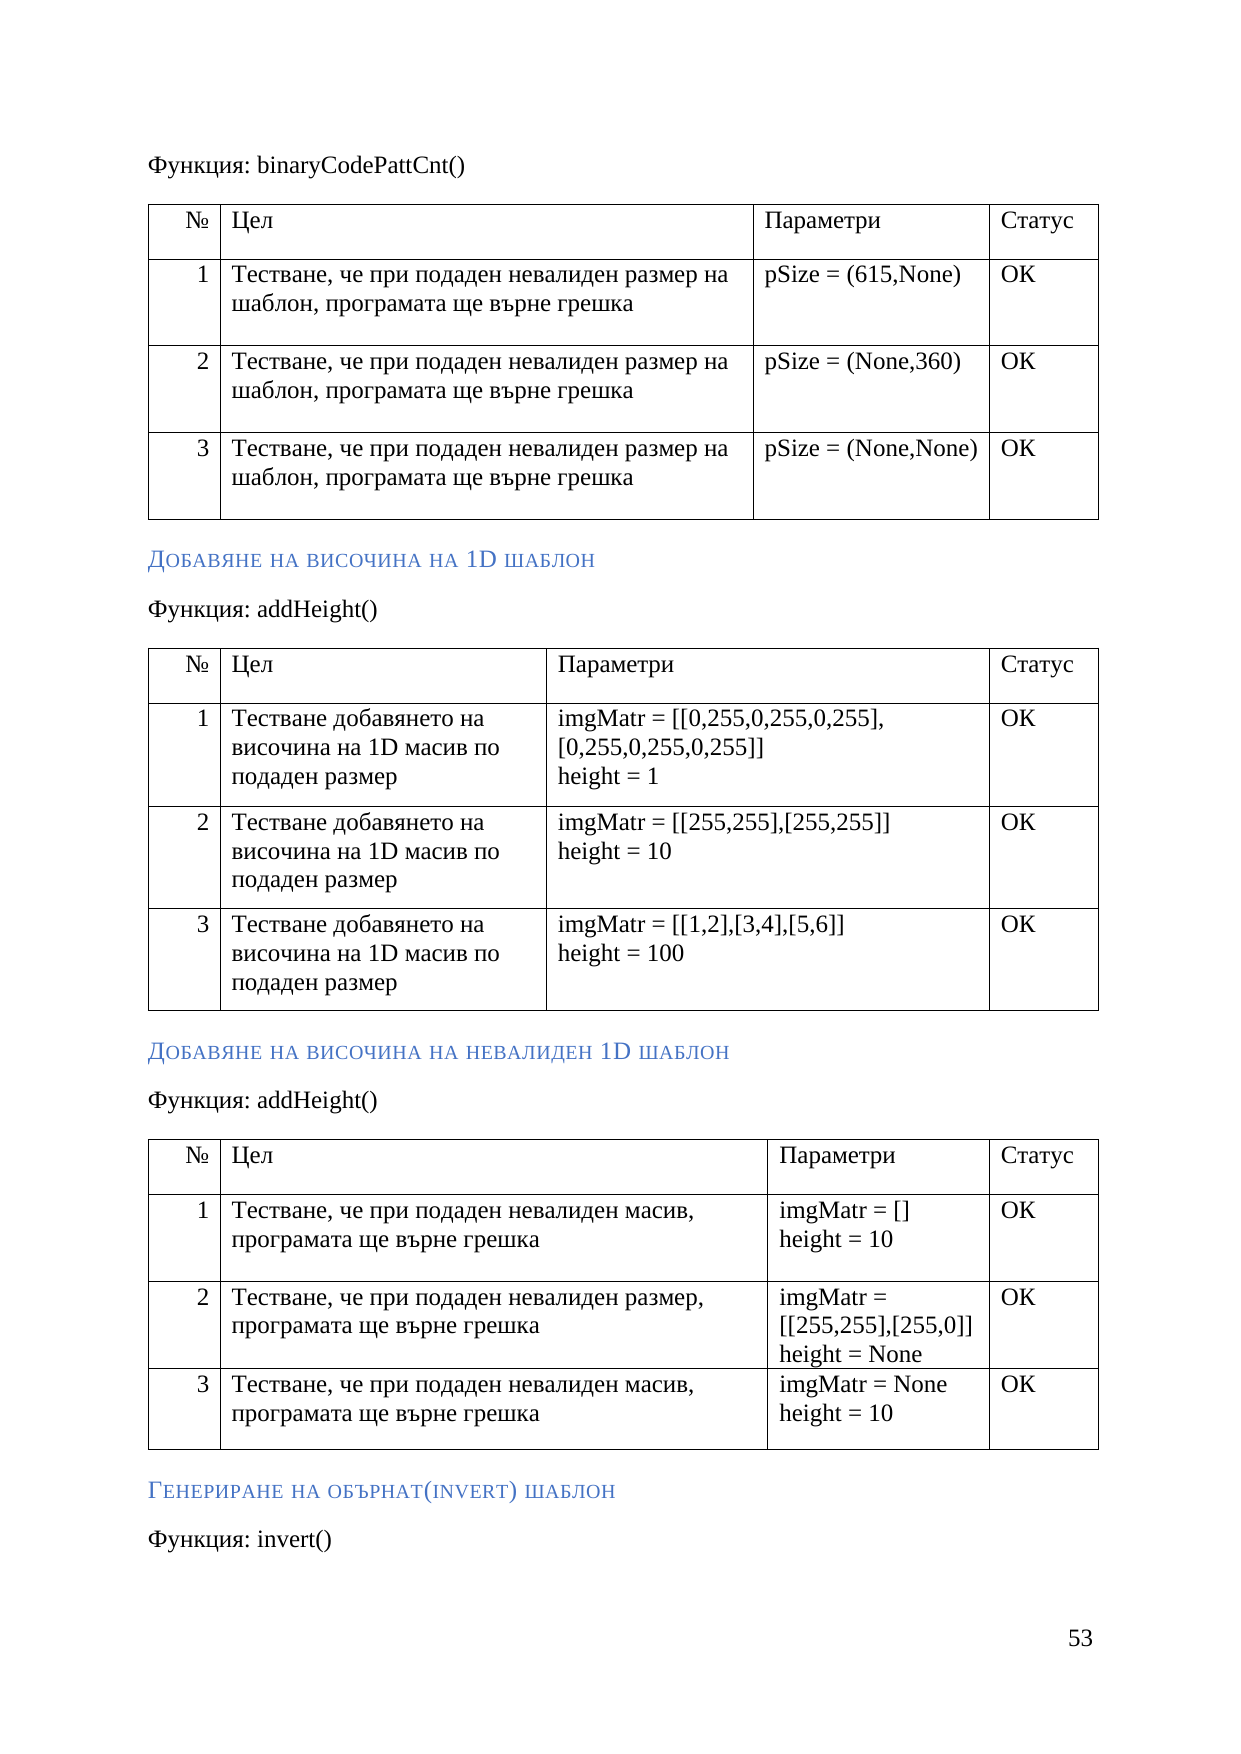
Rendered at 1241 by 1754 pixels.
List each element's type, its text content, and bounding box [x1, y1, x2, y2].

table_cell ОК [990, 260, 1098, 345]
table_cell ОК [990, 1369, 1098, 1449]
table_cell Тестване, че при подаден невалиден размер на шаблон, програмата ще върне грешка [221, 346, 753, 432]
table_cell 3 [149, 433, 220, 518]
table_cell Тестване, че при подаден невалиден размер, програмата ще върне грешка [221, 1282, 767, 1368]
table_cell pSize = (615,None) [754, 260, 989, 345]
table_header № [149, 1140, 220, 1194]
subtitle Генериране на обърнат(invert) шаблон [148, 1475, 1093, 1503]
text Функция: binaryCodePattCnt() [148, 150, 1093, 179]
table_cell ОК [990, 1195, 1098, 1281]
table_cell Тестване добавянето на височина на 1D масив по подаден размер [221, 807, 546, 908]
table_header Цел [221, 649, 546, 702]
table_cell ОК [990, 433, 1098, 518]
table_header Цел [221, 1140, 767, 1194]
table_cell ОК [990, 807, 1098, 908]
table_cell ОК [990, 346, 1098, 432]
text Функция: addHeight() [148, 594, 1093, 623]
table_header Статус [990, 1140, 1098, 1194]
text Функция: addHeight() [148, 1086, 1093, 1114]
table_cell imgMatr = [[255,255],[255,0]] height = None [768, 1282, 989, 1368]
table_cell Тестване, че при подаден невалиден масив, програмата ще върне грешка [221, 1195, 767, 1281]
table_cell imgMatr = [[1,2],[3,4],[5,6]] height = 100 [547, 909, 989, 1010]
table_header Параметри [768, 1140, 989, 1194]
table_cell 1 [149, 1195, 220, 1281]
table_cell 2 [149, 807, 220, 908]
table_cell 3 [149, 909, 220, 1010]
table_cell 1 [149, 704, 220, 806]
table_header Цел [221, 205, 753, 258]
table_cell Тестване, че при подаден невалиден размер на шаблон, програмата ще върне грешка [221, 433, 753, 518]
table_cell 3 [149, 1369, 220, 1449]
table_cell 2 [149, 346, 220, 432]
table_cell imgMatr = [[255,255],[255,255]] height = 10 [547, 807, 989, 908]
table_cell Тестване, че при подаден невалиден размер на шаблон, програмата ще върне грешка [221, 260, 753, 345]
table_cell imgMatr = [[0,255,0,255,0,255],[0,255,0,255,0,255]] height = 1 [547, 704, 989, 806]
table_cell 2 [149, 1282, 220, 1368]
table_cell 1 [149, 260, 220, 345]
table_header Статус [990, 205, 1098, 258]
text Функция: invert() [148, 1524, 1093, 1553]
table_cell imgMatr = None height = 10 [768, 1369, 989, 1449]
subtitle Добавяне на височина на невалиден 1D шаблон [148, 1036, 1093, 1065]
table_cell ОК [990, 704, 1098, 806]
table_cell ОК [990, 1282, 1098, 1368]
table_cell Тестване добавянето на височина на 1D масив по подаден размер [221, 704, 546, 806]
table_cell pSize = (None,None) [754, 433, 989, 518]
table_header Статус [990, 649, 1098, 702]
table_header № [149, 649, 220, 702]
table_header № [149, 205, 220, 258]
subtitle Добавяне на височина на 1D шаблон [148, 544, 1093, 573]
table_cell Тестване добавянето на височина на 1D масив по подаден размер [221, 909, 546, 1010]
table_cell imgMatr = [] height = 10 [768, 1195, 989, 1281]
table_header Параметри [754, 205, 989, 258]
table_header Параметри [547, 649, 989, 702]
table_cell ОК [990, 909, 1098, 1010]
table_cell Тестване, че при подаден невалиден масив, програмата ще върне грешка [221, 1369, 767, 1449]
table_cell pSize = (None,360) [754, 346, 989, 432]
